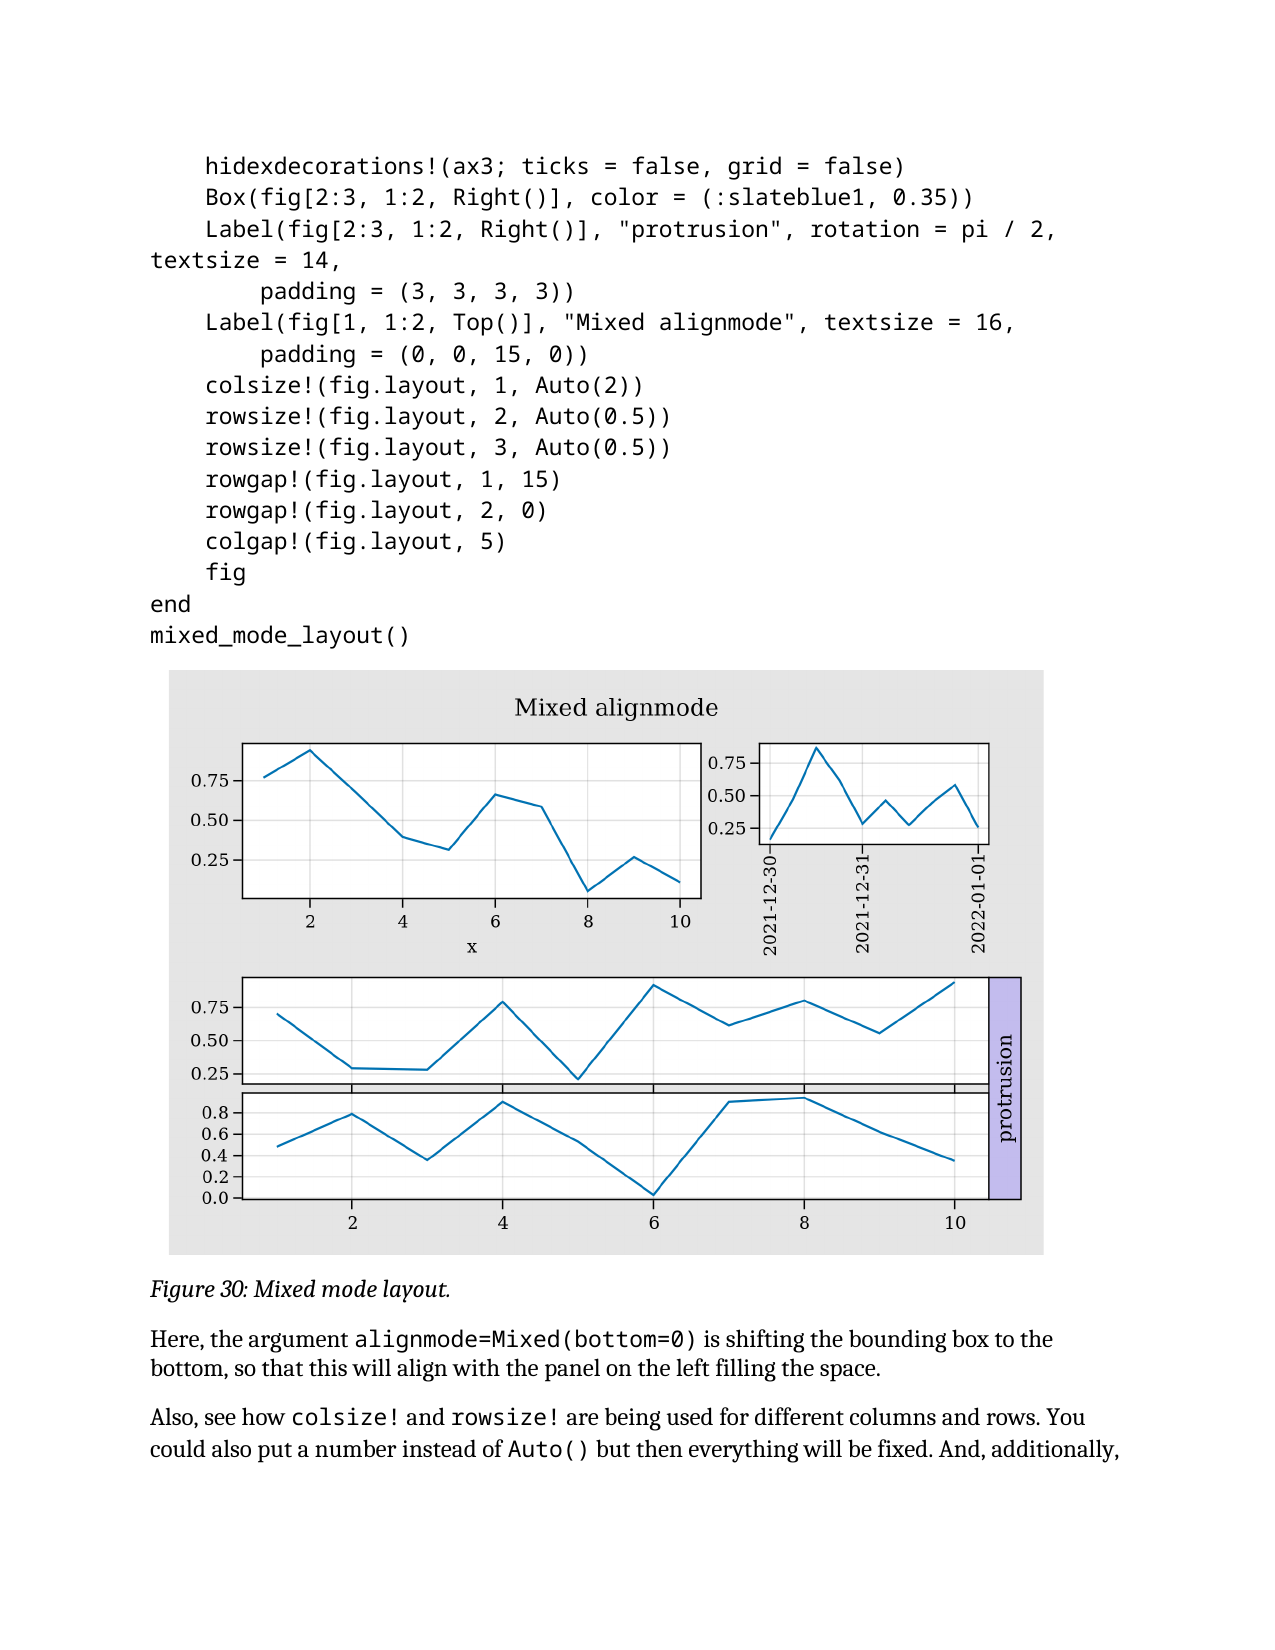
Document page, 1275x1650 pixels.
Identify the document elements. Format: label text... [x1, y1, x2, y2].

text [150, 150, 1125, 650]
picture [168, 670, 1044, 1255]
text Here, the argument alignmode=Mixed(bottom=0) is shifting the bounding box to the bottom, so that this will align with the panel on the left filling the space. [150, 1322, 1125, 1382]
text Figure 30: Mixed mode layout. [150, 1275, 1125, 1304]
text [150, 1401, 1125, 1464]
